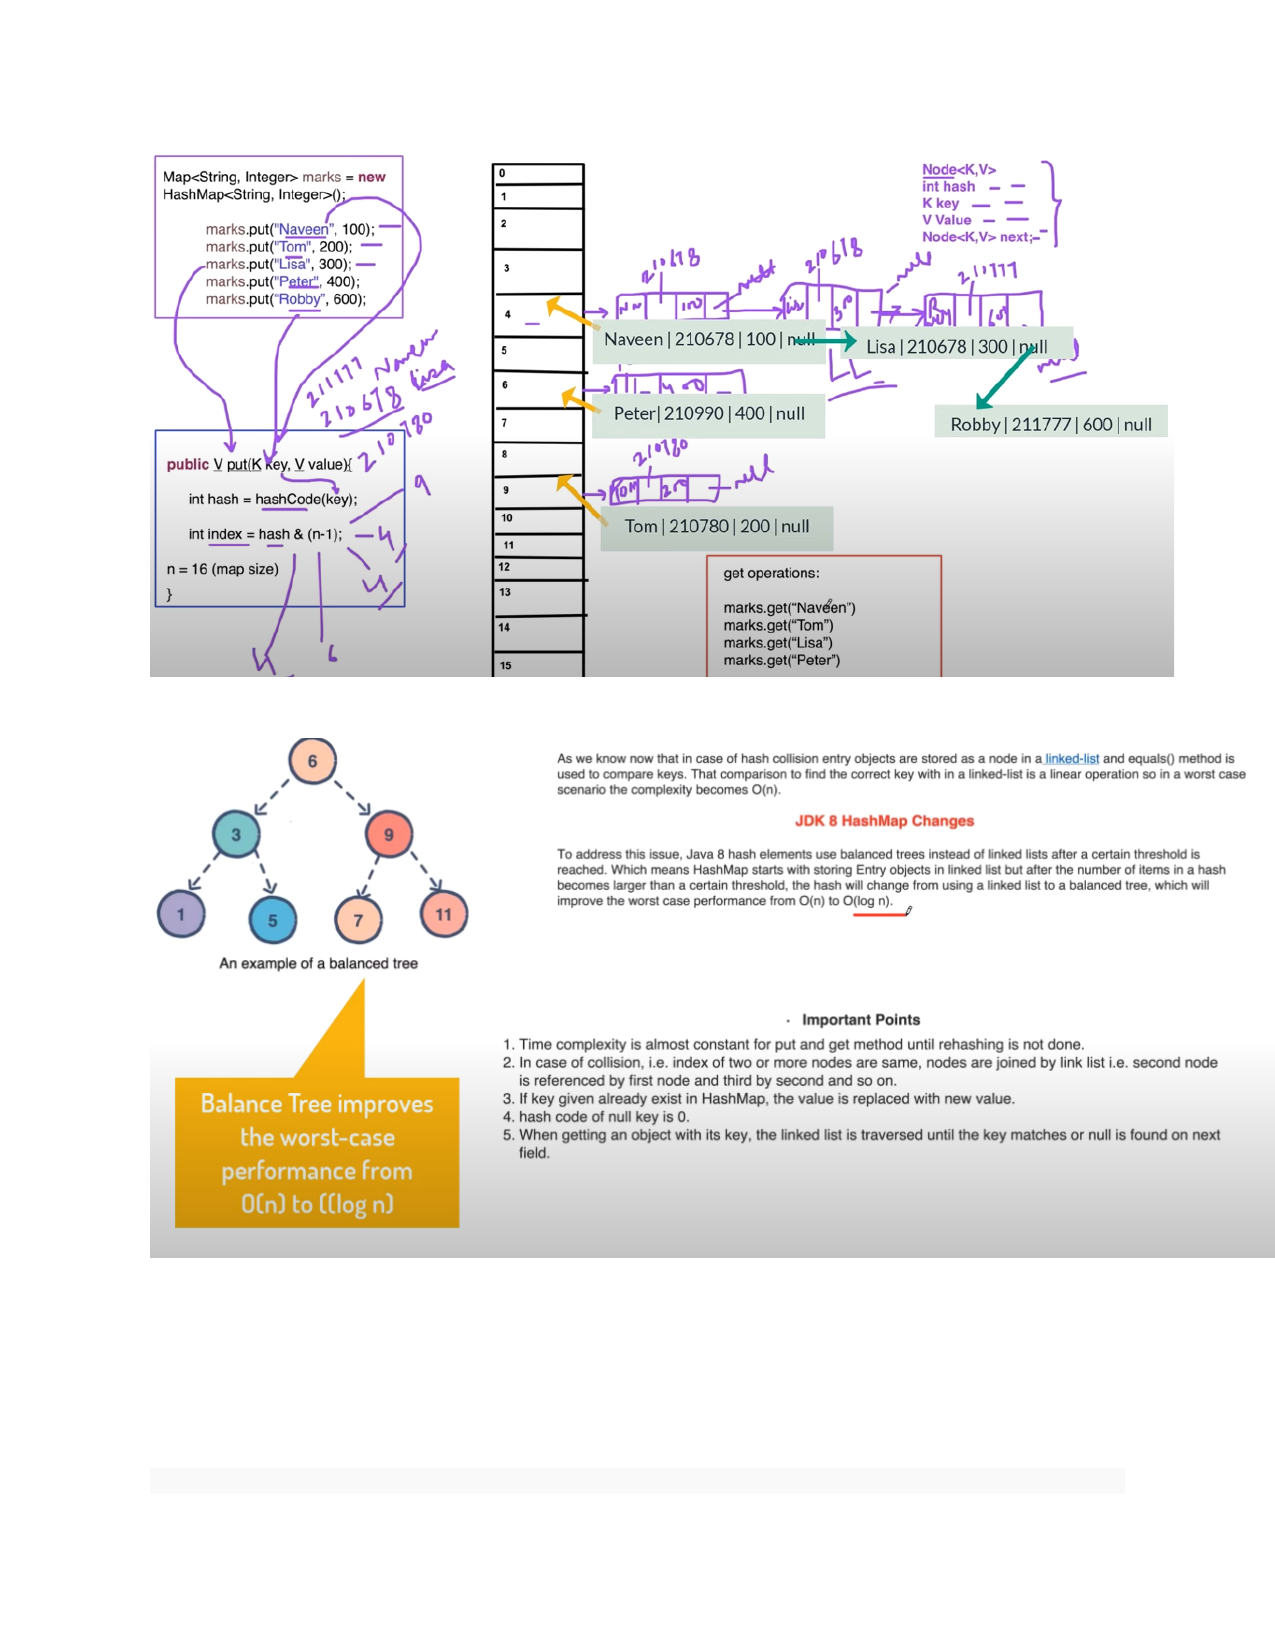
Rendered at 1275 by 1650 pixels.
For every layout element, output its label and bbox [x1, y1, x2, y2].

picture [150, 150, 1175, 677]
picture [150, 738, 1275, 1258]
